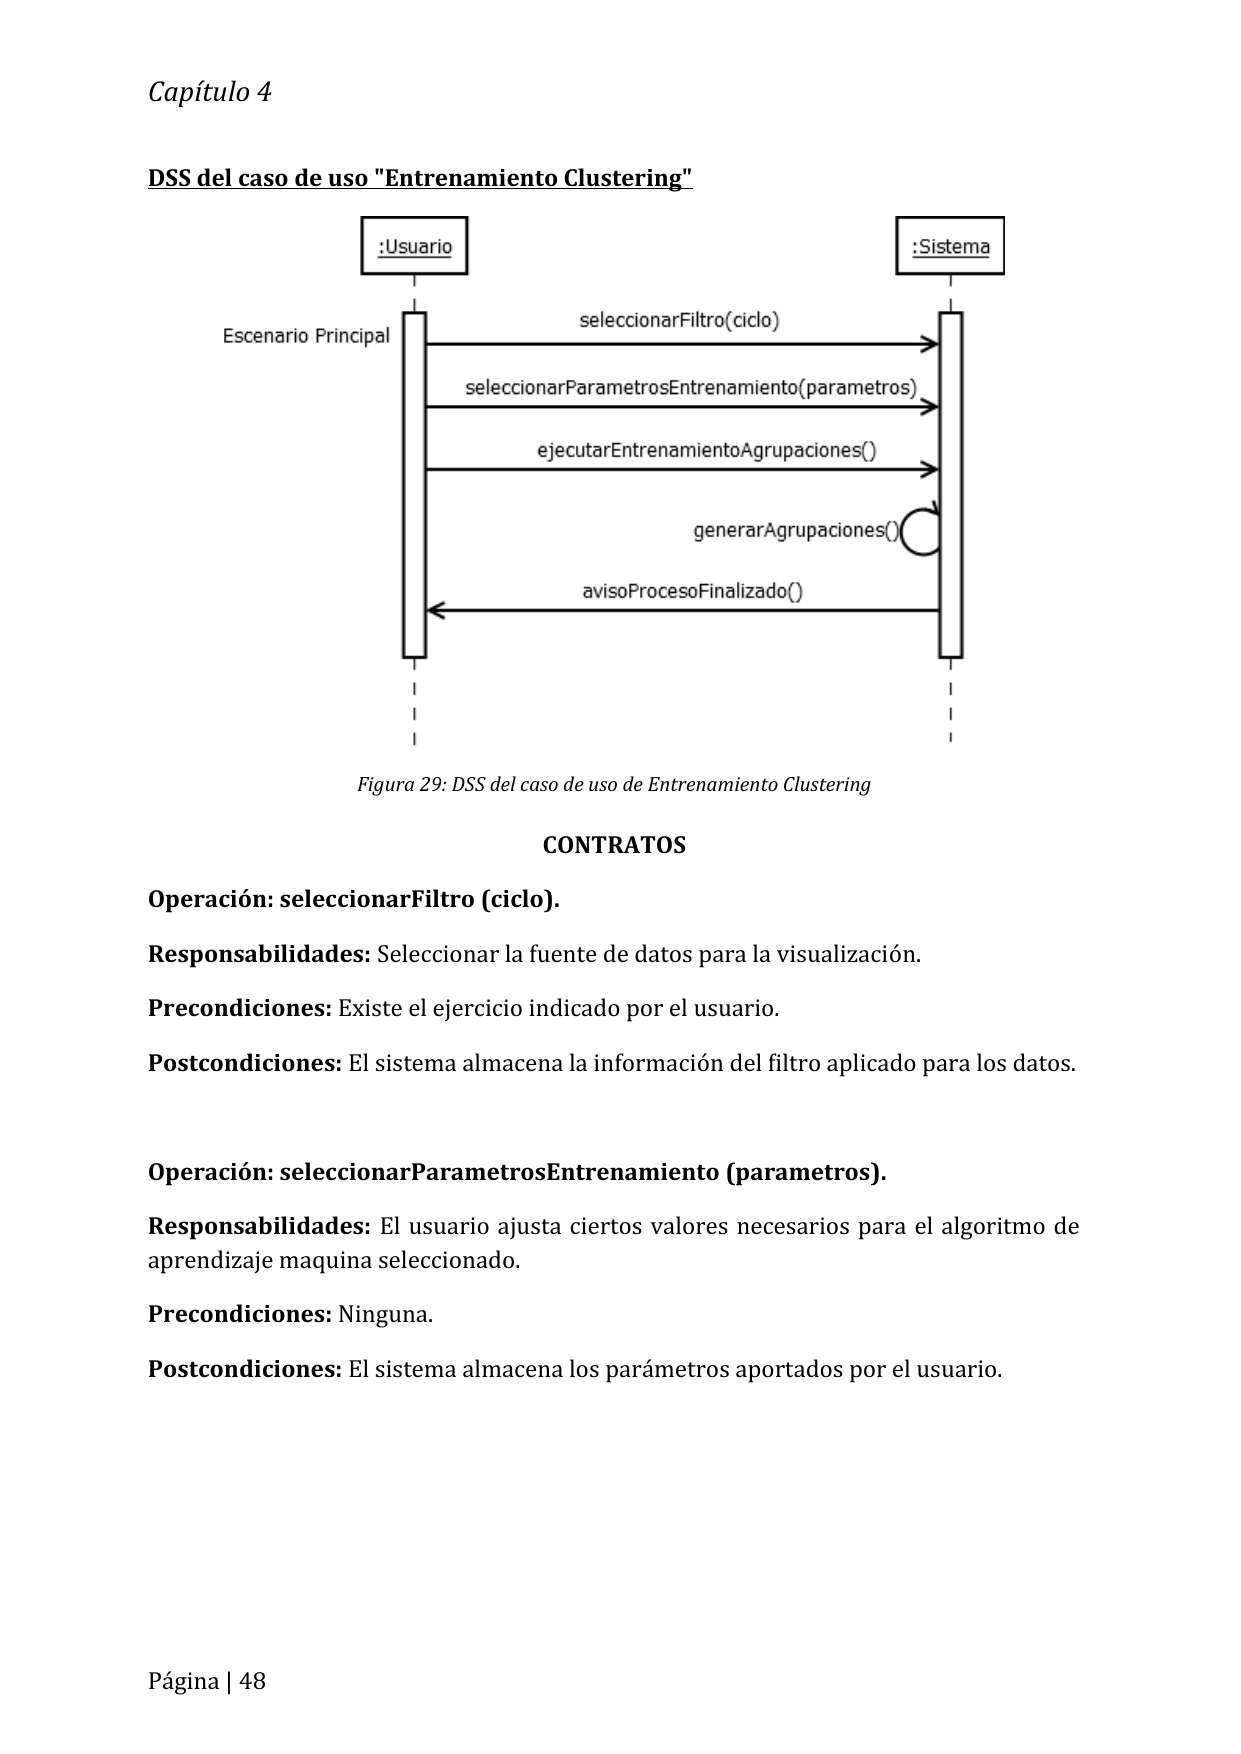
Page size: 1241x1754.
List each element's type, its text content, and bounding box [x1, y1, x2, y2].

text Precondiciones: Existe el ejercicio indicado por el usuario. [148, 993, 1081, 1022]
text Precondiciones: Ninguna. [148, 1299, 1081, 1328]
text Responsabilidades: El usuario ajusta ciertos valores necesarios para el algoritmo de aprendizaje maquina seleccionado. [148, 1211, 1081, 1273]
picture [223, 216, 1005, 747]
text Responsabilidades: Seleccionar la fuente de datos para la visualización. [148, 938, 1081, 967]
text Operación: seleccionarParametrosEntrenamiento (parametros). [148, 1156, 1081, 1185]
text Postcondiciones: El sistema almacena la información del filtro aplicado para los datos. [148, 1047, 1081, 1076]
text Operación: seleccionarFiltro (ciclo). [148, 884, 1081, 913]
text CONTRATOS [148, 829, 1081, 858]
text Postcondiciones: El sistema almacena los parámetros aportados por el usuario. [148, 1353, 1081, 1382]
text DSS del caso de uso "Entrenamiento Clustering" [148, 162, 1081, 192]
